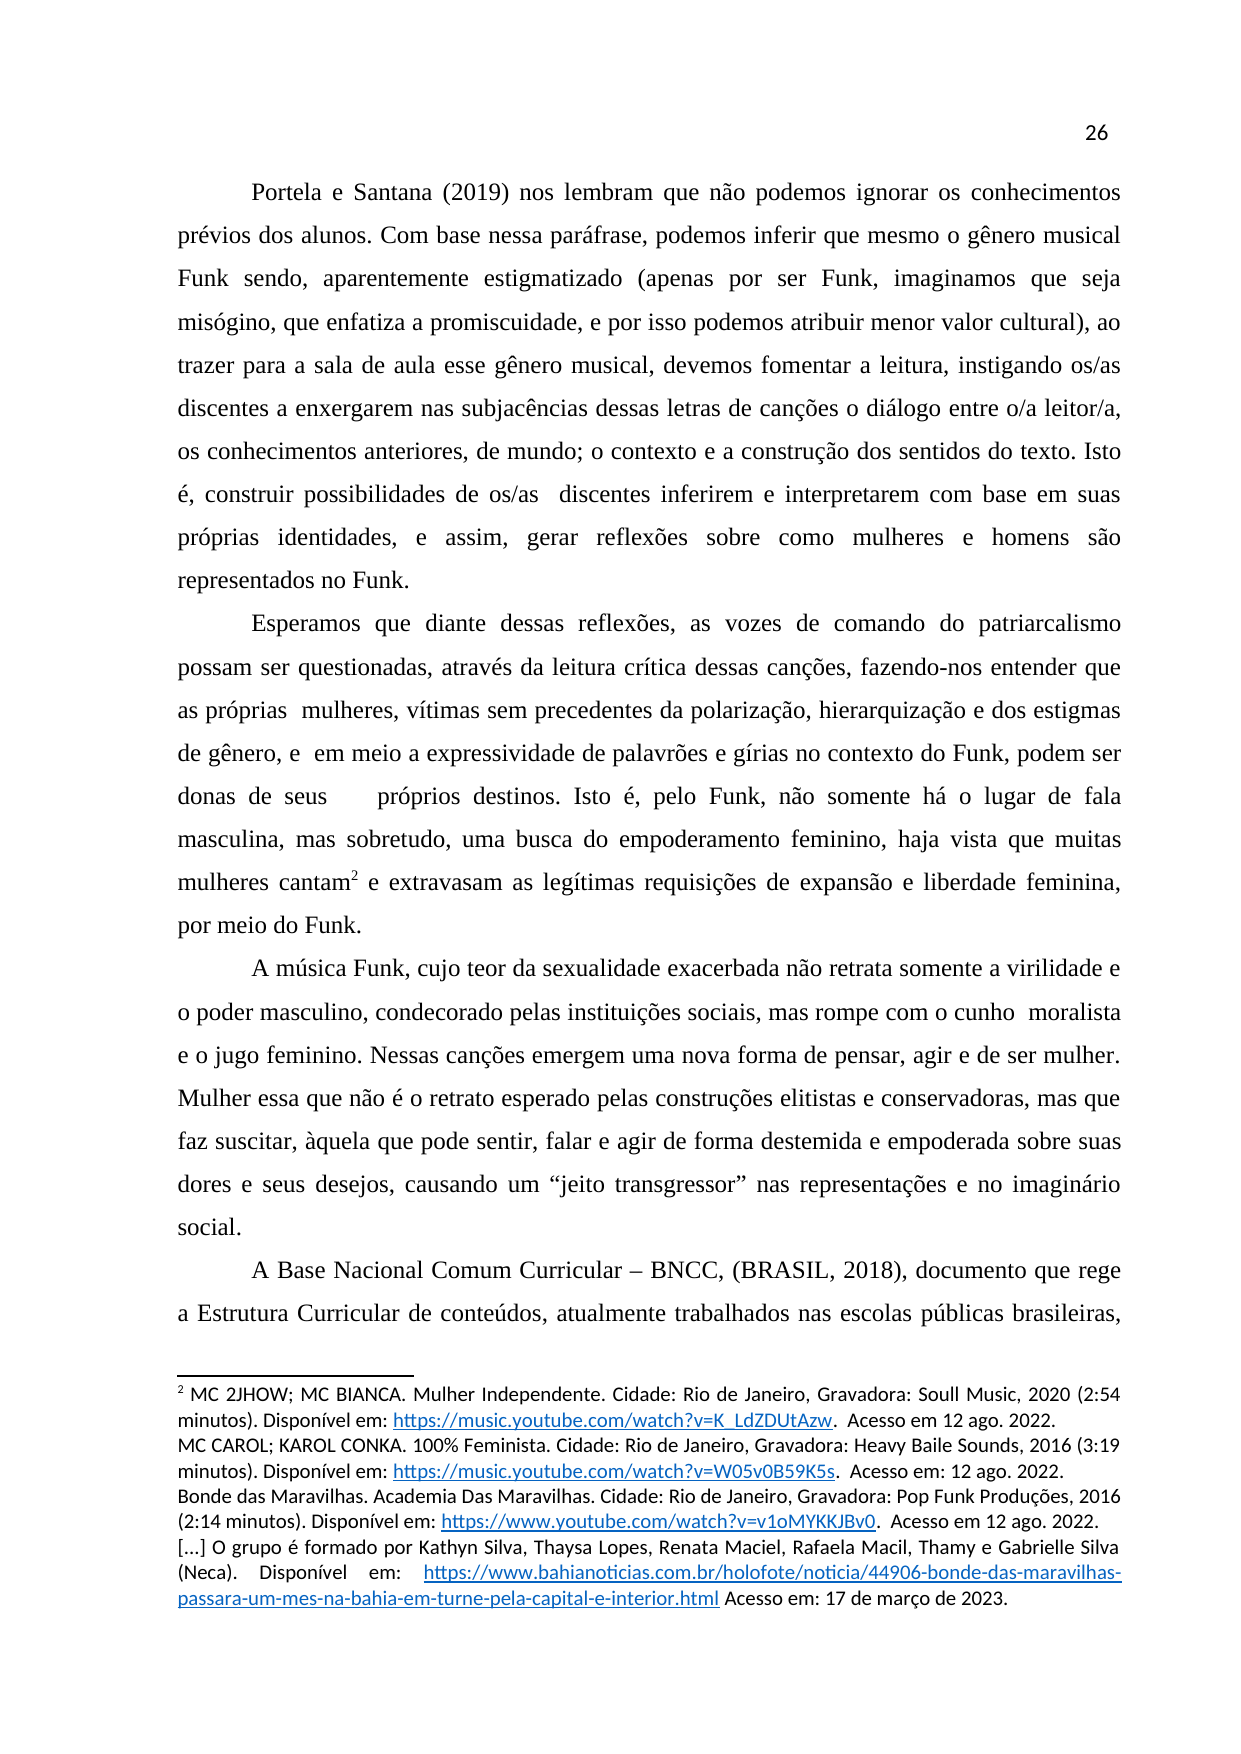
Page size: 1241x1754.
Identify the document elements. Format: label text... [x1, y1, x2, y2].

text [177, 1255, 1122, 1327]
text Portela e Santana (2019) nos lembram que não podemos ignorar os conhecimentos prévios dos alunos. Com base nessa paráfrase, podemos inferir que mesmo o gênero musical Funk sendo, aparentemente estigmatizado (apenas por ser Funk, imaginamos que seja misógino, que enfatiza a promiscuidade, e por isso podemos atribuir menor valor cultural), ao trazer para a sala de aula esse gênero musical, devemos fomentar a leitura, instigando os/as discentes a enxergarem nas subjacências dessas letras de canções o diálogo entre o/a leitor/a, os conhecimentos anteriores, de mundo; o contexto e a construção dos sentidos do texto. Isto é, construir possibilidades de os/as discentes inferirem e interpretarem com base em suas próprias identidades, e assim, gerar reflexões sobre como mulheres e homens são representados no Funk. [177, 177, 1122, 594]
text Esperamos que diante dessas reflexões, as vozes de comando do patriarcalismo possam ser questionadas, através da leitura crítica dessas canções, fazendo-nos entender que as próprias mulheres, vítimas sem precedentes da polarização, hierarquização e dos estigmas de gênero, e em meio a expressividade de palavrões e gírias no contexto do Funk, podem ser donas de seus próprios destinos. Isto é, pelo Funk, não somente há o lugar de fala masculina, mas sobretudo, uma busca do empoderamento feminino, haja vista que muitas mulheres cantam e extravasam as legítimas requisições de expansão e liberdade feminina, por meio do Funk. [177, 608, 1122, 939]
text A música Funk, cujo teor da sexualidade exacerbada não retrata somente a virilidade e o poder masculino, condecorado pelas instituições sociais, mas rompe com o cunho moralista e o jugo feminino. Nessas canções emergem uma nova forma de pensar, agir e de ser mulher. Mulher essa que não é o retrato esperado pelas construções elitistas e conservadoras, mas que faz suscitar, àquela que pode sentir, falar e agir de forma destemida e empoderada sobre suas dores e seus desejos, causando um “jeito transgressor” nas representações e no imaginário social. [177, 953, 1122, 1241]
